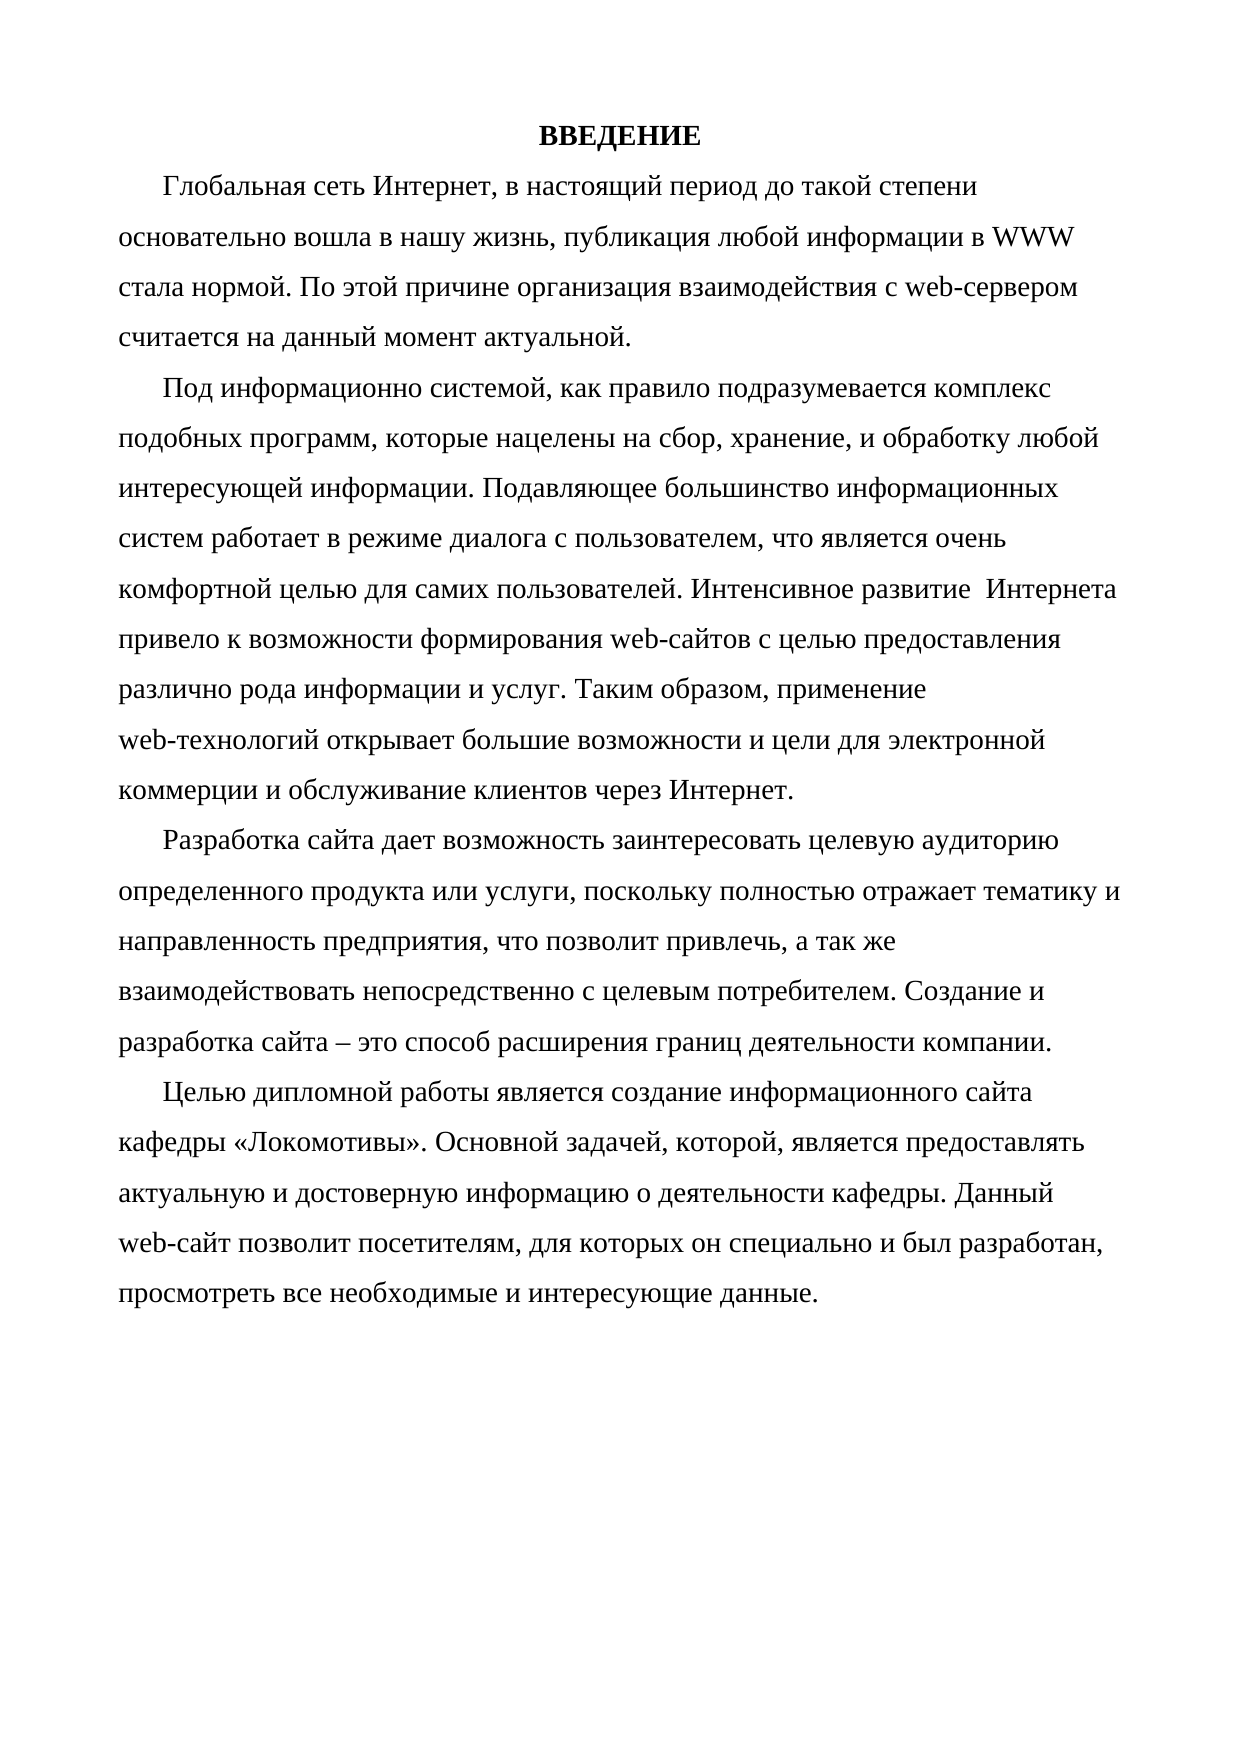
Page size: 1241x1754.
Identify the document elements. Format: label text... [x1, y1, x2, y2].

text ВВЕДЕНИЕ [118, 118, 1122, 152]
text Глобальная сеть Интернет, в настоящий период до такой степени основательно вошла в нашу жизнь, публикация любой информации в WWW стала нормой. По этой причине организация взаимодействия с web-сервером считается на данный момент актуальной. [118, 168, 1122, 353]
text Под информационно системой, как правило подразумевается комплекс подобных программ, которые нацелены на сбор, хранение, и обработку любой интересующей информации. Подавляющее большинство информационных систем работает в режиме диалога с пользователем, что является очень комфортной целью для самих пользователей. Интенсивное развитие Интернета привело к возможности формирования web-сайтов с целью предоставления различно рода информации и услуг. Таким образом, применение web-технологий открывает большие возможности и цели для электронной коммерции и обслуживание клиентов через Интернет. [118, 370, 1122, 806]
text Целью дипломной работы является создание информационного сайта кафедры «Локомотивы». Основной задачей, которой, является предоставлять актуальную и достоверную информацию о деятельности кафедры. Данный web-сайт позволит посетителям, для которых он специально и был разработан, просмотреть все необходимые и интересующие данные. [118, 1074, 1122, 1309]
text Разработка сайта дает возможность заинтересовать целевую аудиторию определенного продукта или услуги, поскольку полностью отражает тематику и направленность предприятия, что позволит привлечь, а так же взаимодействовать непосредственно с целевым потребителем. Создание и разработка сайта – это способ расширения границ деятельности компании. [118, 822, 1122, 1057]
